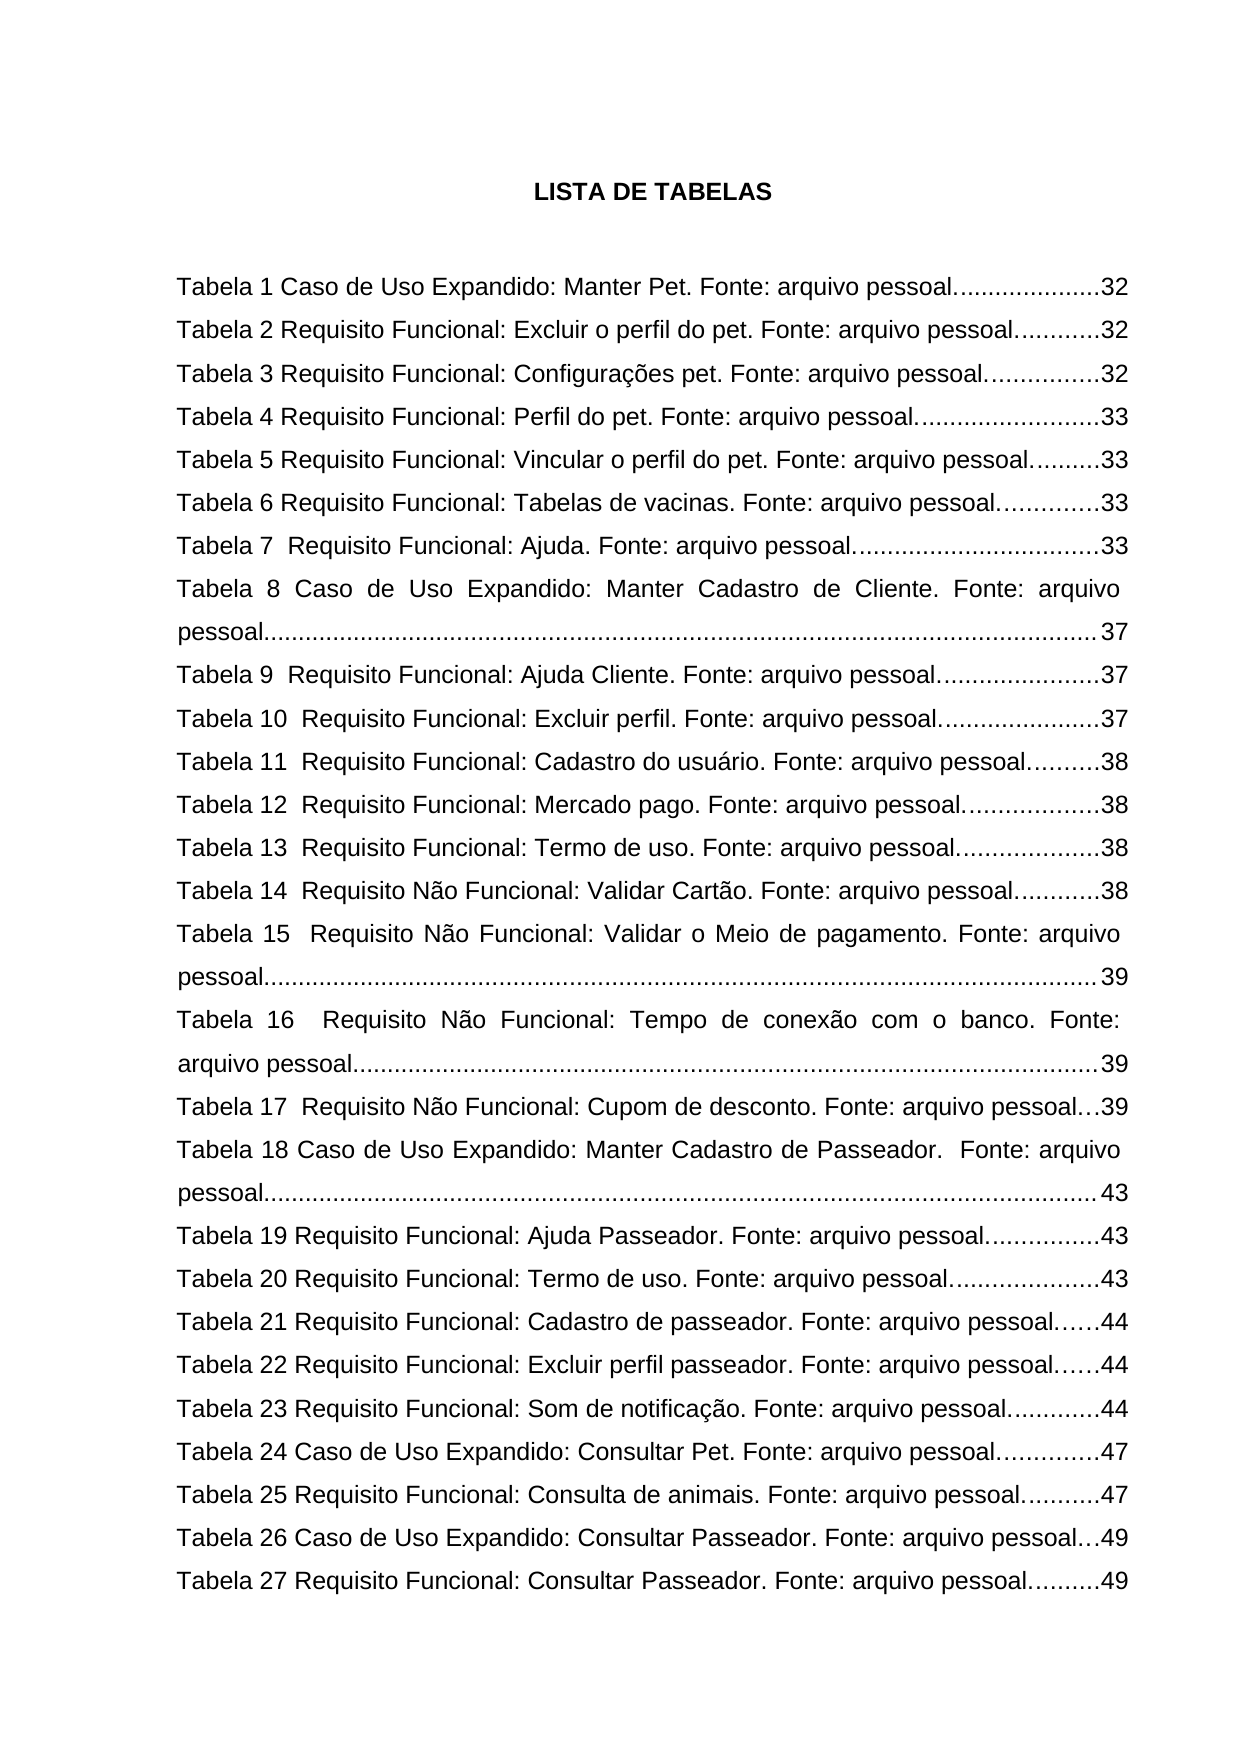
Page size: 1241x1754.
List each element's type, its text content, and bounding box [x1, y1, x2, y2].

text Tabela 2 Requisito Funcional: Excluir o perfil do pet. Fonte: arquivo pessoal. 32 [176, 316, 1122, 344]
text Tabela 23 Requisito Funcional: Som de notificação. Fonte: arquivo pessoal. 44 [176, 1394, 1122, 1422]
text Tabela 4 Requisito Funcional: Perfil do pet. Fonte: arquivo pessoal. 33 [176, 402, 1122, 431]
text Tabela 18 Caso de Uso Expandido: Manter Cadastro de Passeador. Fonte: arquivo pessoal. 43 [176, 1135, 1122, 1207]
text Tabela 25 Requisito Funcional: Consulta de animais. Fonte: arquivo pessoal. 47 [176, 1480, 1122, 1509]
text Tabela 14 Requisito Não Funcional: Validar Cartão. Fonte: arquivo pessoal. 38 [176, 876, 1122, 905]
text Tabela 12 Requisito Funcional: Mercado pago. Fonte: arquivo pessoal. 38 [176, 790, 1122, 819]
text Tabela 20 Requisito Funcional: Termo de uso. Fonte: arquivo pessoal. 43 [176, 1264, 1122, 1293]
text Tabela 26 Caso de Uso Expandido: Consultar Passeador. Fonte: arquivo pessoal. 49 [176, 1523, 1122, 1552]
text Tabela 5 Requisito Funcional: Vincular o perfil do pet. Fonte: arquivo pessoal. 33 [176, 445, 1122, 474]
text Tabela 13 Requisito Funcional: Termo de uso. Fonte: arquivo pessoal. 38 [176, 833, 1122, 862]
text Tabela 19 Requisito Funcional: Ajuda Passeador. Fonte: arquivo pessoal. 43 [176, 1221, 1122, 1250]
text Tabela 27 Requisito Funcional: Consultar Passeador. Fonte: arquivo pessoal. 49 [176, 1566, 1122, 1595]
text Tabela 8 Caso de Uso Expandido: Manter Cadastro de Cliente. Fonte: arquivo pessoal. 37 [176, 574, 1122, 646]
text Tabela 22 Requisito Funcional: Excluir perfil passeador. Fonte: arquivo pessoal. 44 [176, 1351, 1122, 1379]
text Tabela 15 Requisito Não Funcional: Validar o Meio de pagamento. Fonte: arquivo pessoal. 39 [176, 919, 1122, 991]
text Tabela 24 Caso de Uso Expandido: Consultar Pet. Fonte: arquivo pessoal. 47 [176, 1437, 1122, 1466]
text Tabela 1 Caso de Uso Expandido: Manter Pet. Fonte: arquivo pessoal. 32 [176, 272, 1122, 301]
text Tabela 16 Requisito Não Funcional: Tempo de conexão com o banco. Fonte: arquivo pessoal. 39 [176, 1006, 1122, 1077]
text LISTA DE TABELAS [177, 177, 1128, 206]
text Tabela 9 Requisito Funcional: Ajuda Cliente. Fonte: arquivo pessoal. 37 [176, 661, 1122, 689]
text Tabela 6 Requisito Funcional: Tabelas de vacinas. Fonte: arquivo pessoal. 33 [176, 488, 1122, 517]
text Tabela 7 Requisito Funcional: Ajuda. Fonte: arquivo pessoal. 33 [176, 531, 1122, 560]
text Tabela 11 Requisito Funcional: Cadastro do usuário. Fonte: arquivo pessoal. 38 [176, 747, 1122, 776]
text Tabela 17 Requisito Não Funcional: Cupom de desconto. Fonte: arquivo pessoal. 39 [176, 1092, 1122, 1121]
text Tabela 10 Requisito Funcional: Excluir perfil. Fonte: arquivo pessoal. 37 [176, 704, 1122, 732]
text Tabela 3 Requisito Funcional: Configurações pet. Fonte: arquivo pessoal. 32 [176, 359, 1122, 387]
text Tabela 21 Requisito Funcional: Cadastro de passeador. Fonte: arquivo pessoal. 44 [176, 1307, 1122, 1336]
